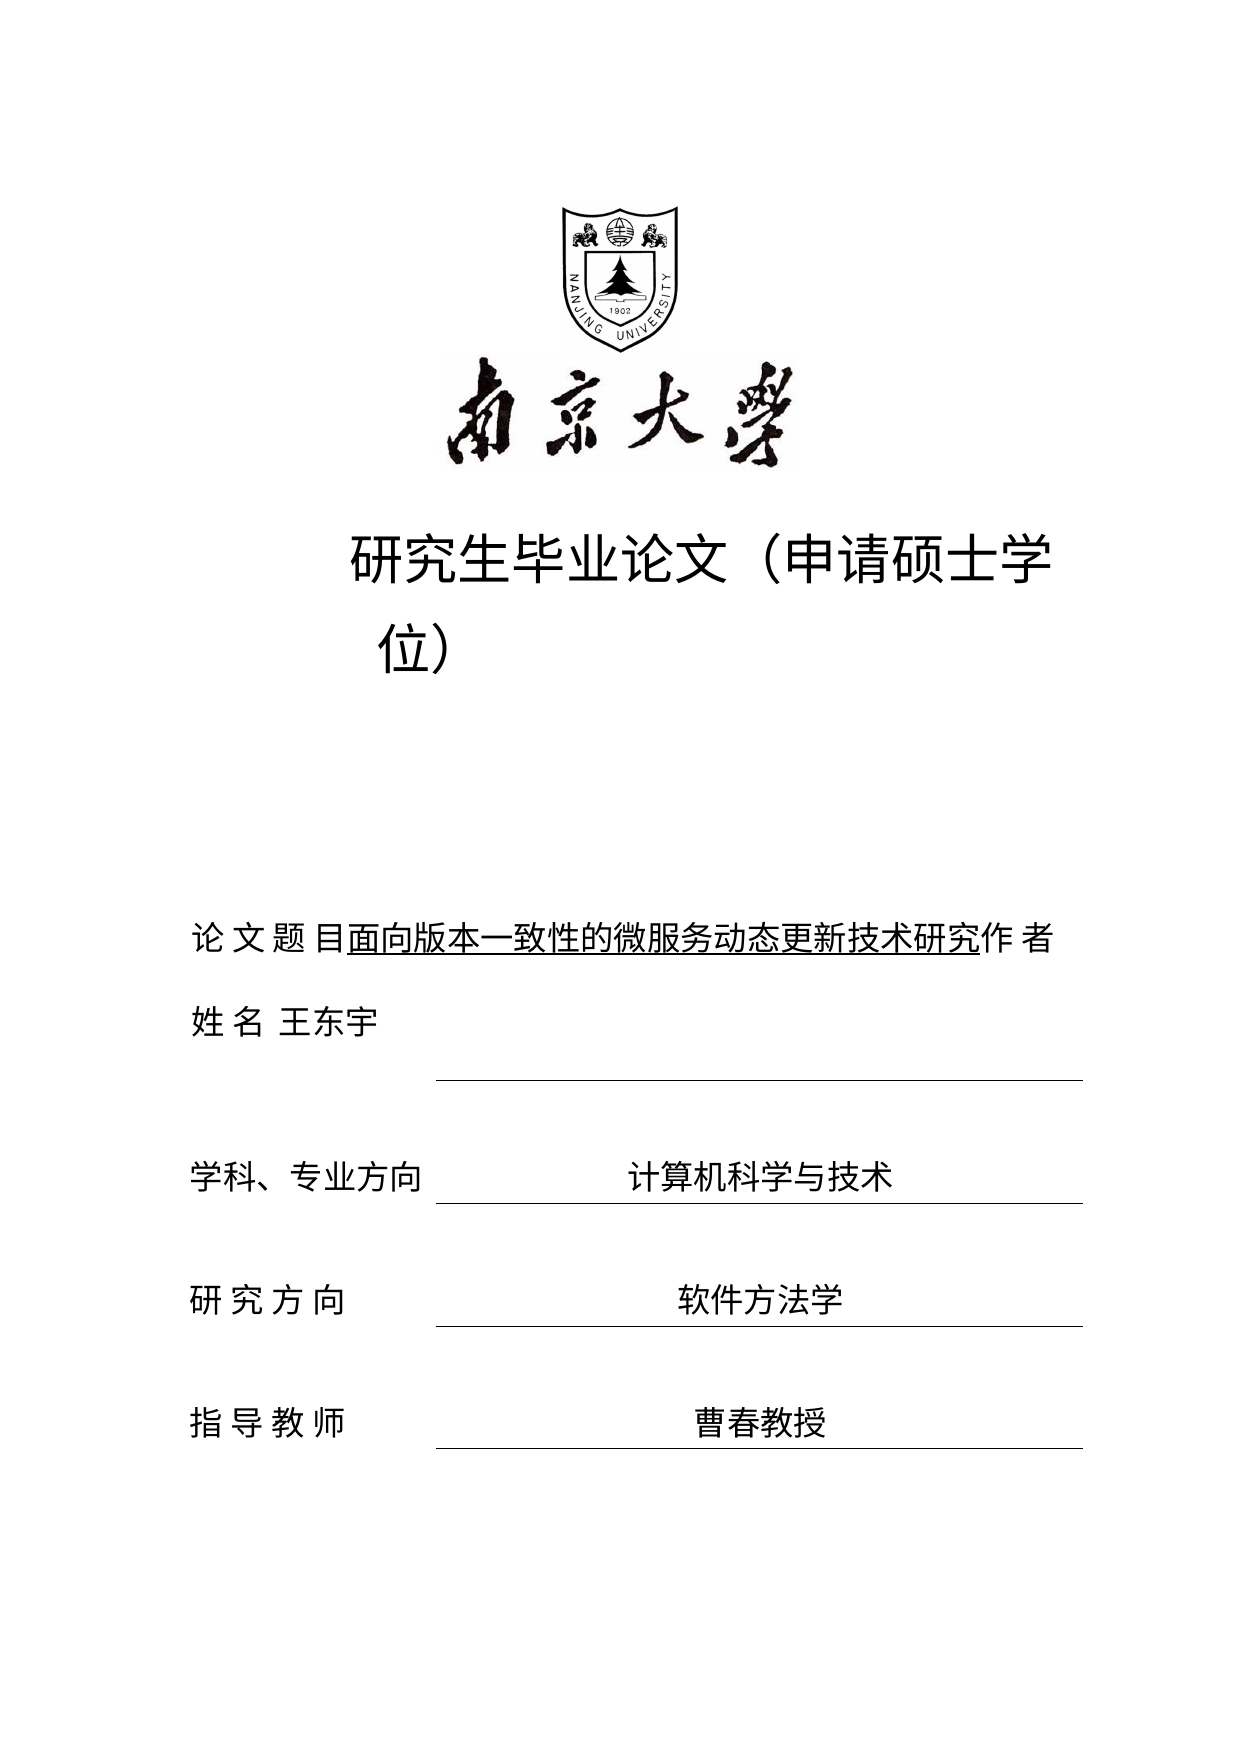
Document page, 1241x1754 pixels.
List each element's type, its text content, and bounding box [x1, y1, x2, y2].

text 指 导 教 师 曹春教授 [189, 1397, 1077, 1445]
text 学科、专业方向 计算机科学与技术 [189, 1151, 1077, 1199]
text 研究生毕业论文（申请硕士学位） [349, 517, 1077, 685]
picture [562, 206, 678, 353]
text 论 文 题 目面向版本一致性的微服务动态更新技术研究作 者 姓 名 王东宇 [191, 911, 1077, 1044]
picture [439, 354, 800, 473]
text 研 究 方 向 软件方法学 [189, 1274, 1077, 1322]
